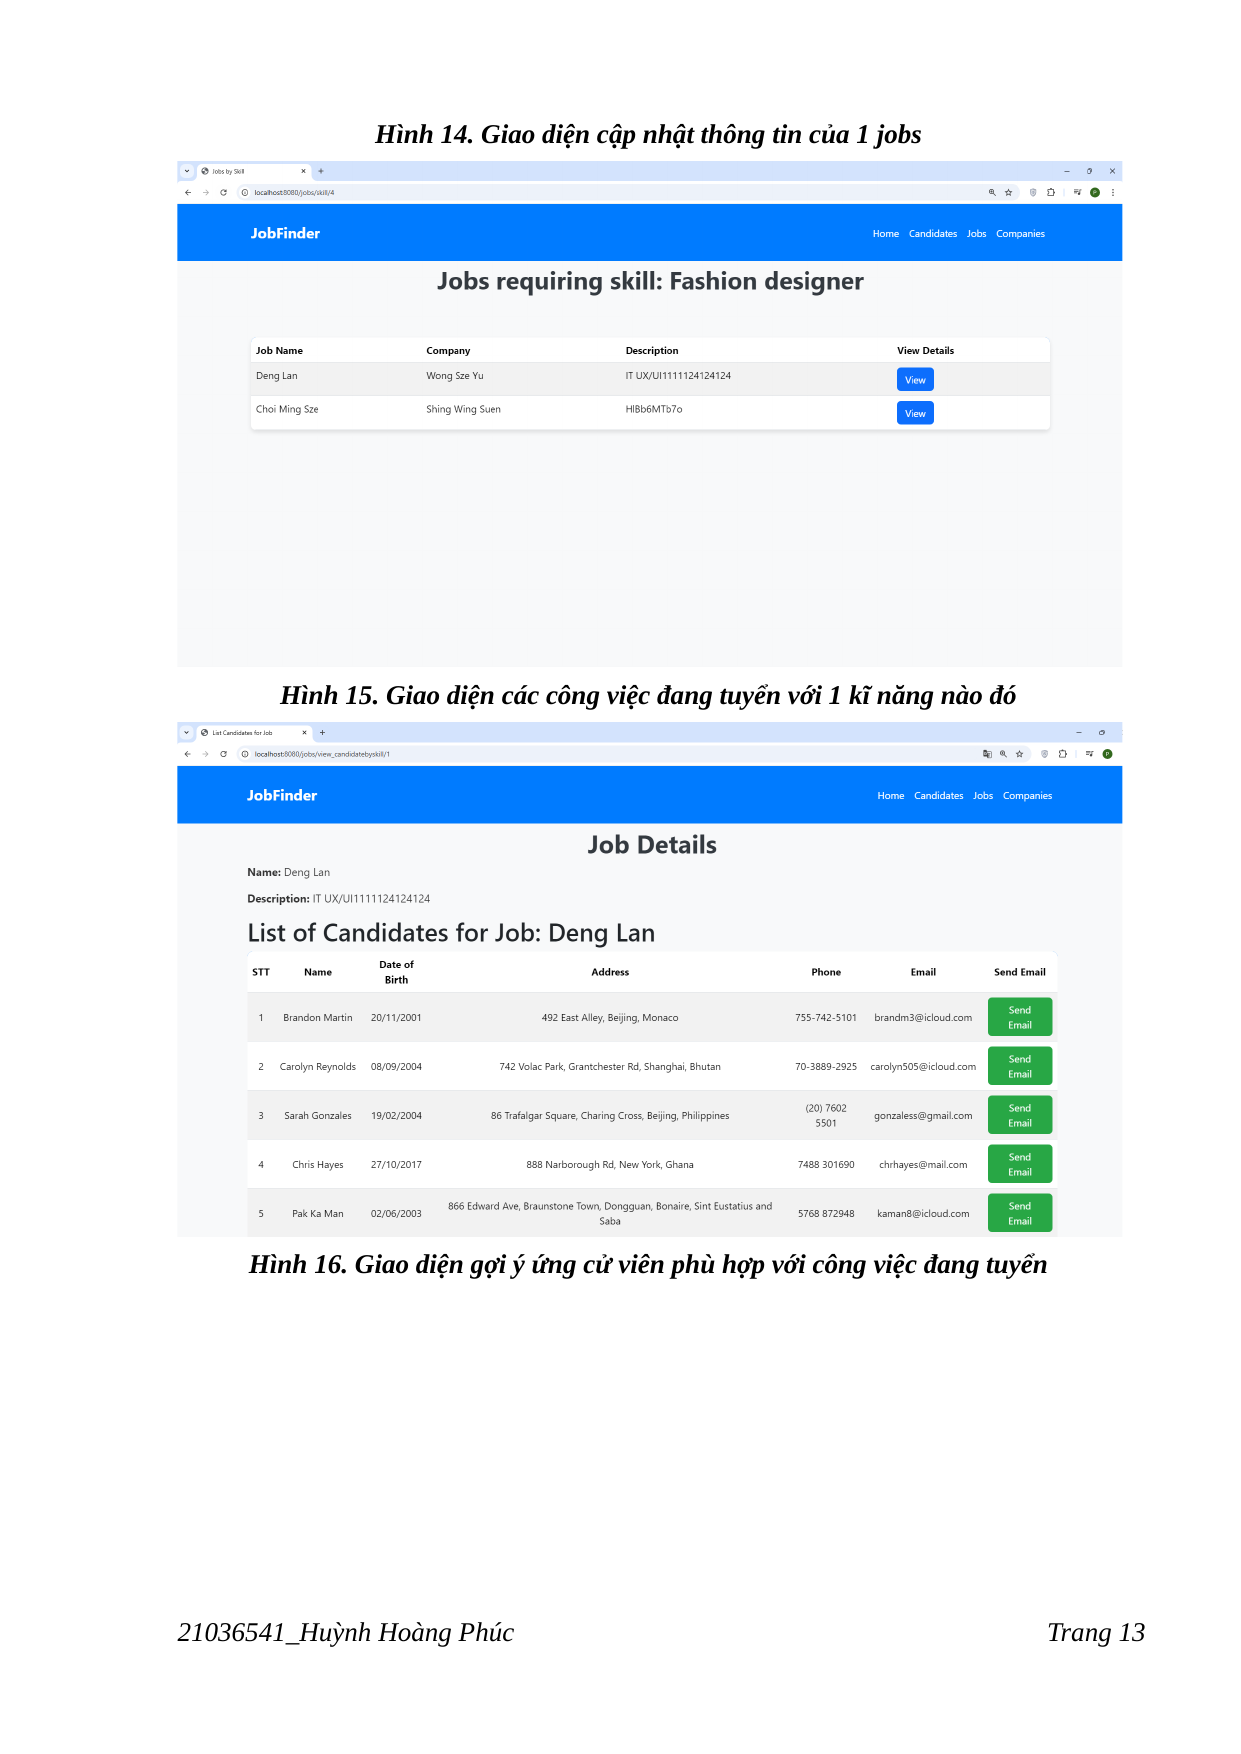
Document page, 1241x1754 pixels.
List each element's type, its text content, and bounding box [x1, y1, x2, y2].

picture [177, 161, 1123, 667]
picture [177, 722, 1123, 1237]
text Hình 14. Giao diện cập nhật thông tin của 1 jobs [177, 118, 1122, 149]
text Hình 16. Giao diện gợi ý ứng cử viên phù hợp với công việc đang tuyển [177, 1249, 1122, 1280]
text Hình 15. Giao diện các công việc đang tuyển với 1 kĩ năng nào đó [177, 679, 1122, 710]
